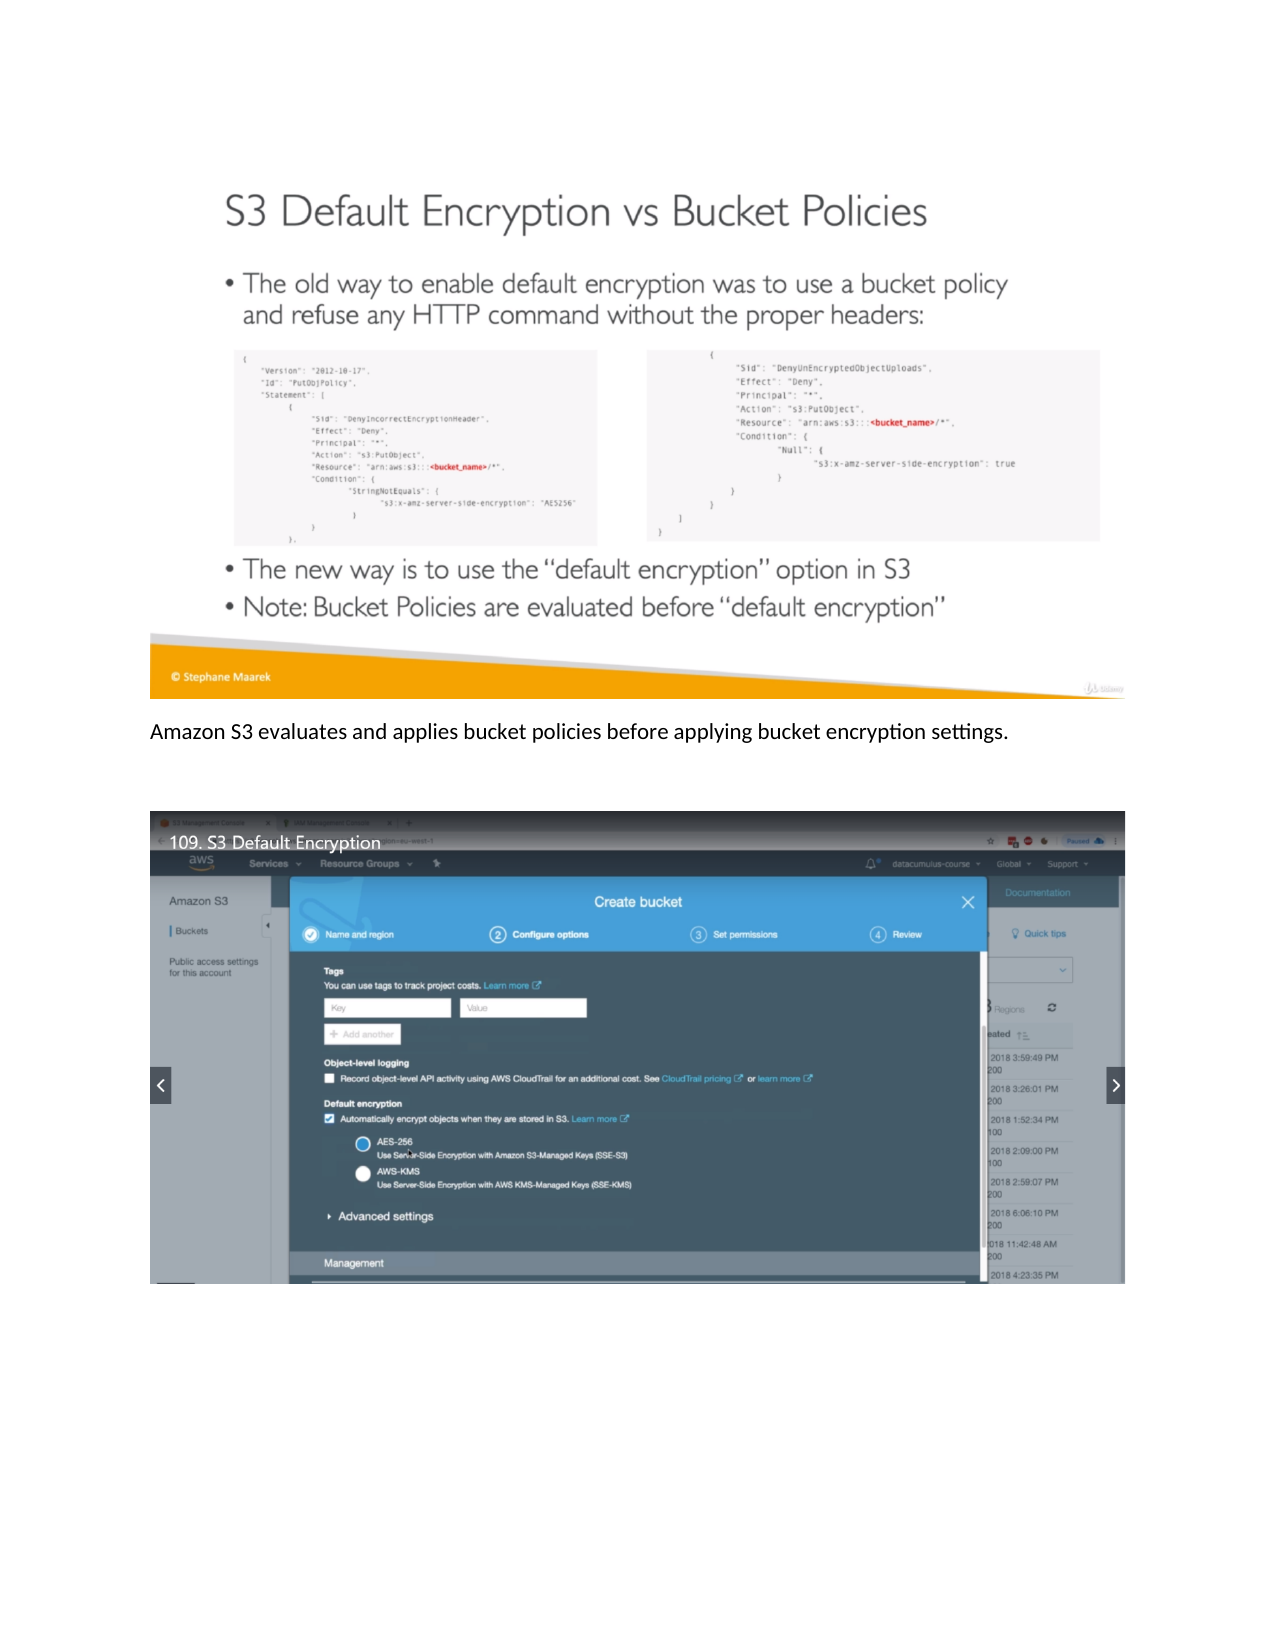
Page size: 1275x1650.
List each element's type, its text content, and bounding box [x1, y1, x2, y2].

picture [150, 811, 1125, 1284]
text Amazon S3 evaluates and applies bucket policies before applying bucket encryption settings. [150, 717, 1125, 745]
picture [150, 150, 1125, 699]
